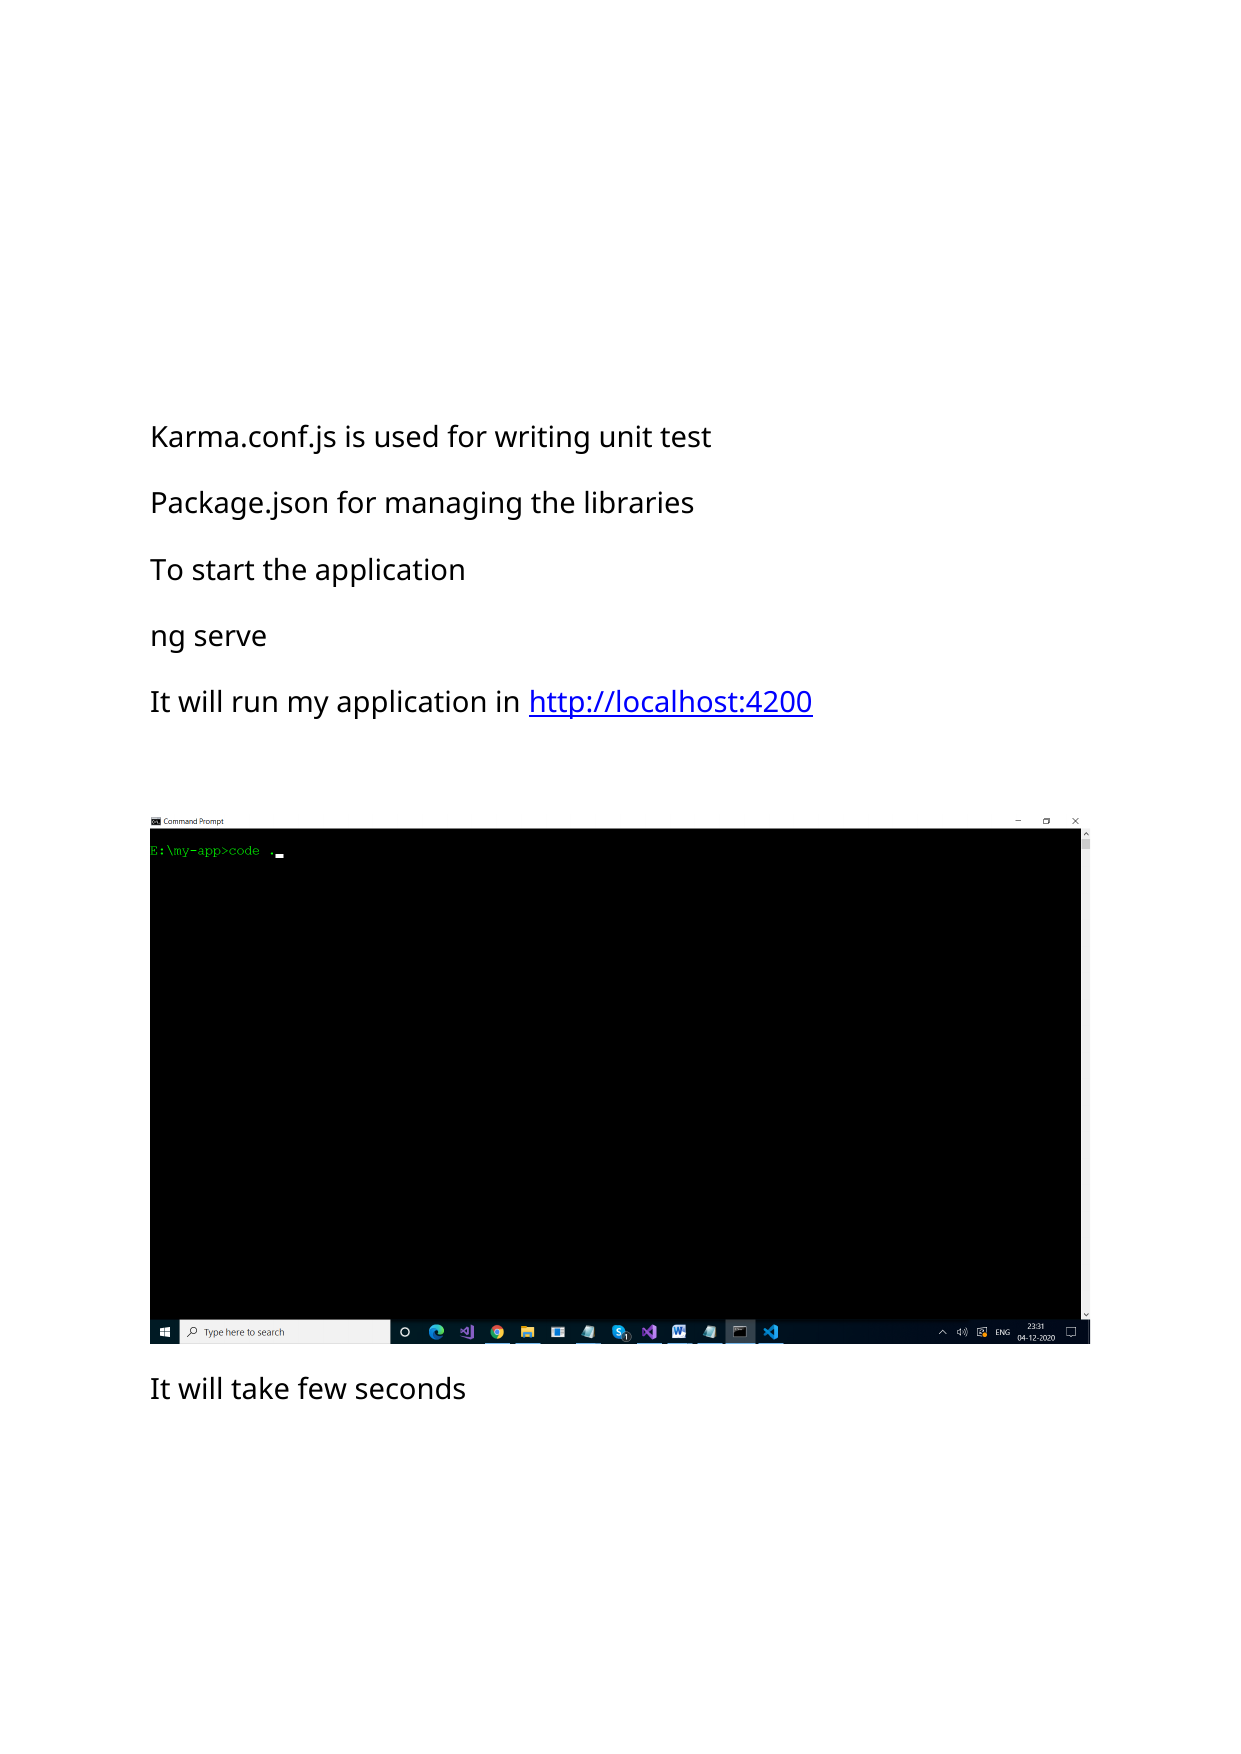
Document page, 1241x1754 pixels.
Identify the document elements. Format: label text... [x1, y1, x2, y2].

text It will take few seconds [150, 1368, 1090, 1408]
text It will run my application in http://localhost:4200 [150, 682, 1090, 721]
text Package.json for managing the libraries [150, 482, 1090, 522]
picture [150, 814, 1091, 1344]
text Karma.conf.js is used for writing unit test [150, 416, 1090, 456]
text To start the application [150, 549, 1090, 588]
text ng serve [150, 615, 1090, 655]
